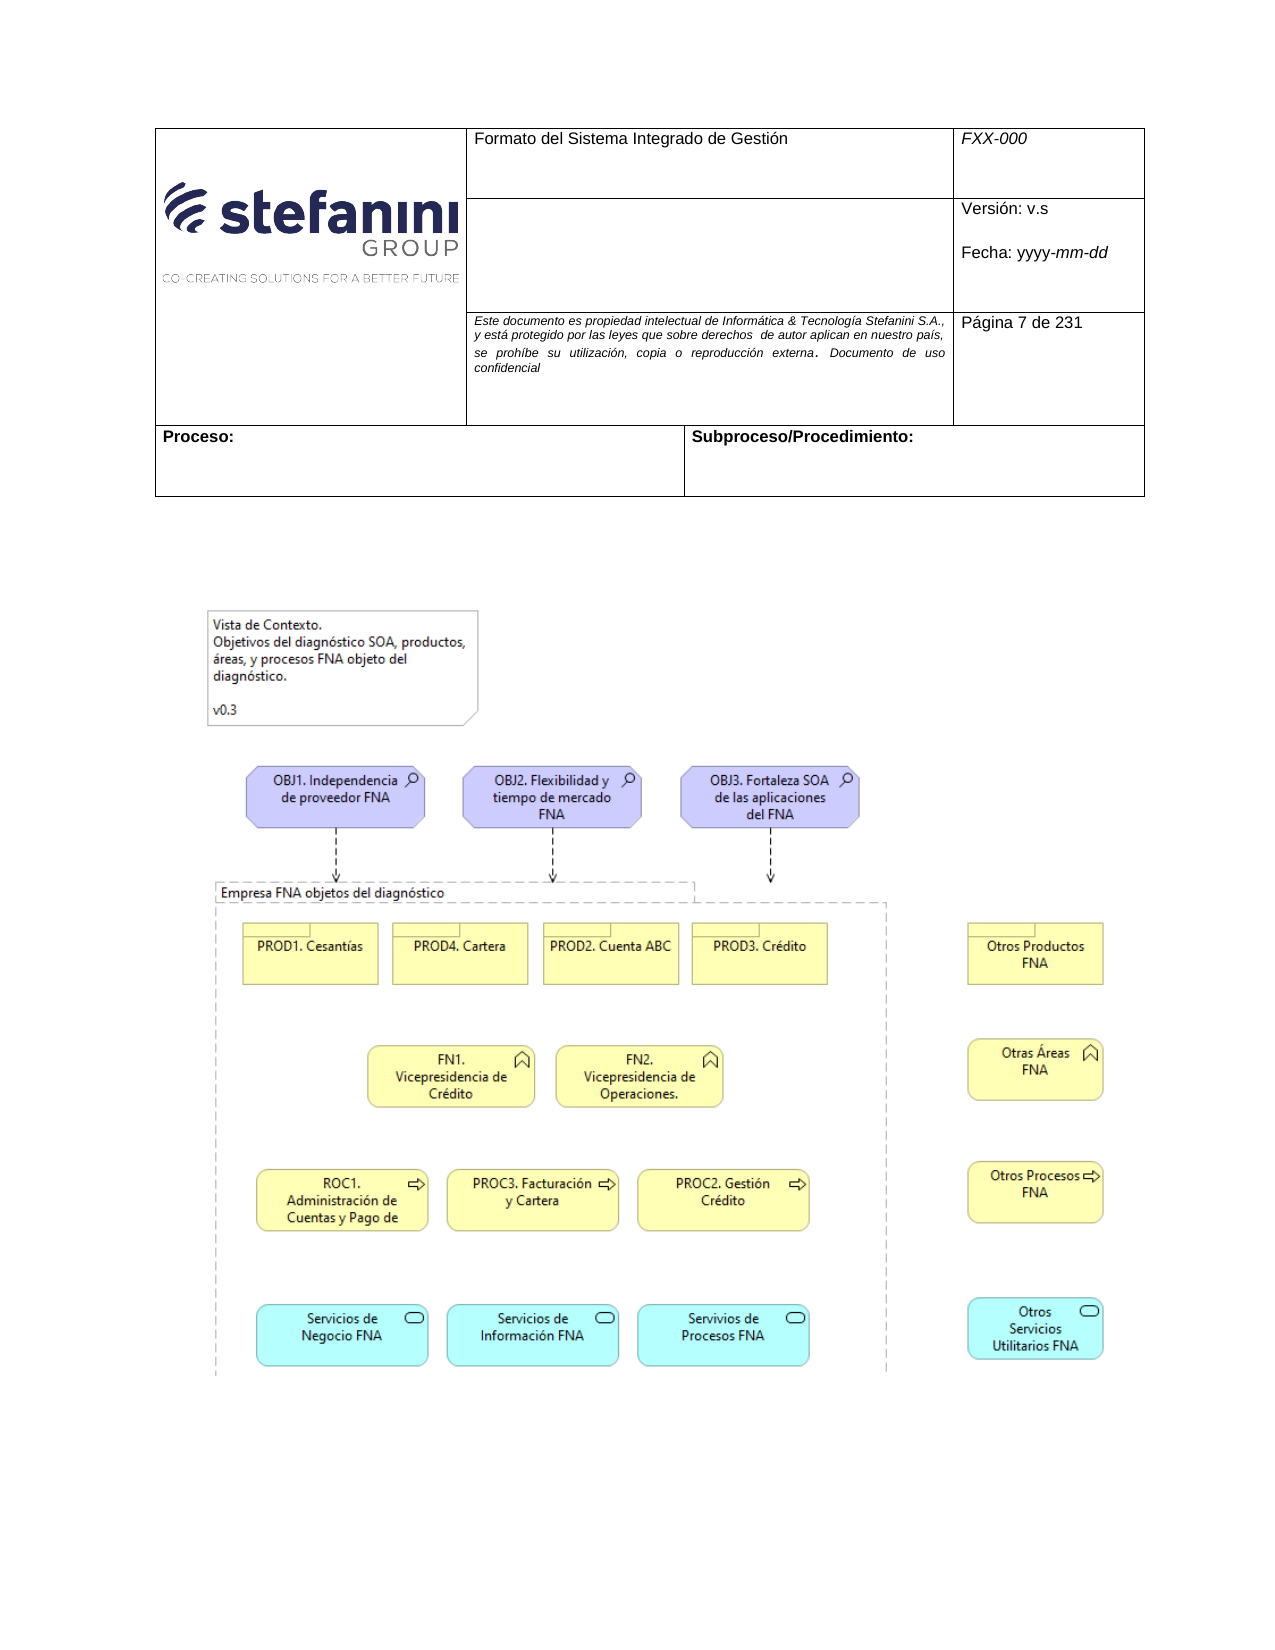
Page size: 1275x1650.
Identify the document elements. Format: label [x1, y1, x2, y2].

picture [162, 182, 460, 286]
picture [196, 599, 1115, 1376]
